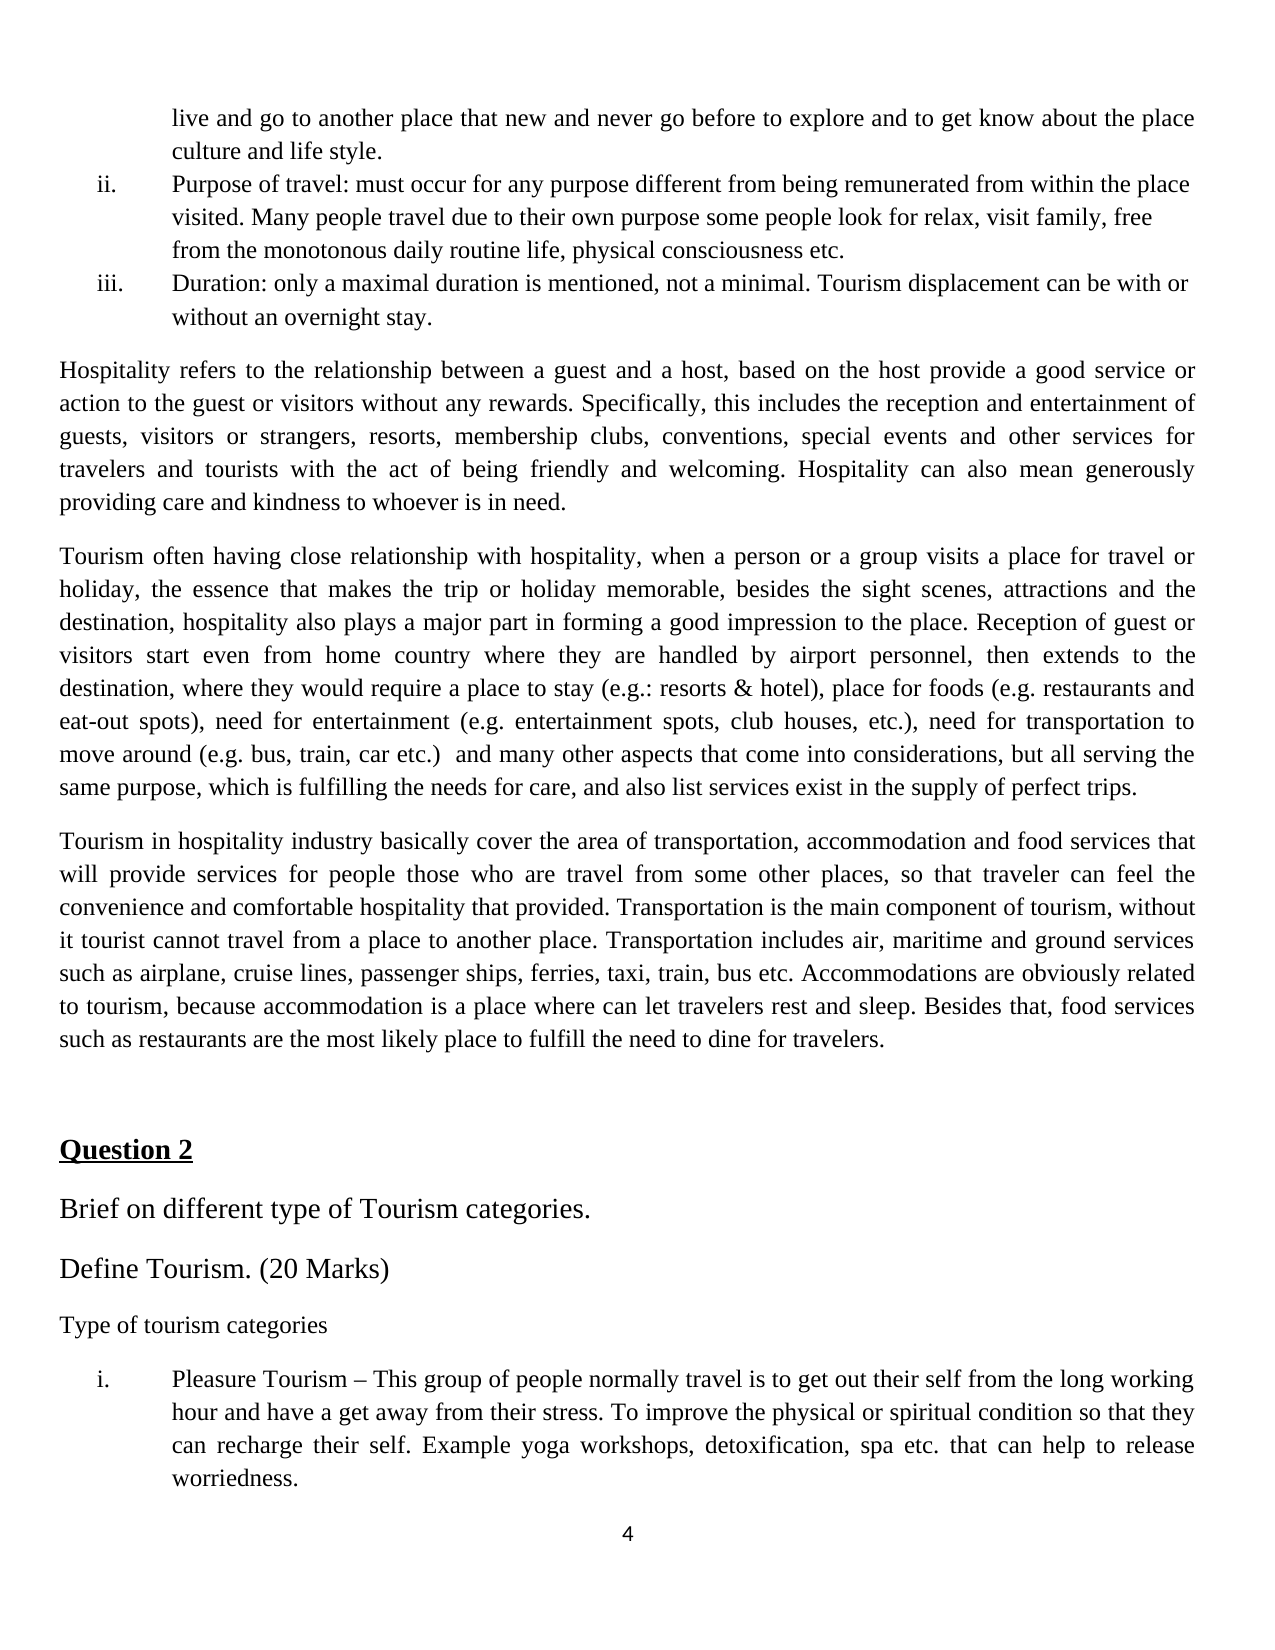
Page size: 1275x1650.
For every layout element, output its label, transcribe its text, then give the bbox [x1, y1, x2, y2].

text Hospitality refers to the relationship between a guest and a host, based on the host provide a good service or action to the guest or visitors without any rewards. Specifically, this includes the reception and entertainment of guests, visitors or strangers, resorts, membership clubs, conventions, special events and other services for travelers and tourists with the act of being friendly and welcoming. Hospitality can also mean generously providing care and kindness to whoever is in need. [59, 355, 1197, 516]
list Pleasure Tourism – This group of people normally travel is to get out their self from the long working hour and have a get away from their stress. To improve the physical or spiritual condition so that they can recharge their self. Example yoga workshops, detoxification, spa etc. that can help to release worriedness. [97, 1364, 1196, 1492]
text Question 2 [59, 1132, 1196, 1166]
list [97, 103, 1197, 165]
list Duration: only a maximal duration is mentioned, not a minimal. Tourism displacement can be with or without an overnight stay. [97, 268, 1197, 330]
text Tourism often having close relationship with hospitality, when a person or a group visits a place for travel or holiday, the essence that makes the trip or holiday memorable, besides the sight scenes, attractions and the destination, hospitality also plays a major part in forming a good impression to the place. Reception of guest or visitors start even from home country where they are handled by airport personnel, then extends to the destination, where they would require a place to stay (e.g.: resorts & hotel), place for foods (e.g. restaurants and eat-out spots), need for entertainment (e.g. entertainment spots, club houses, etc.), need for transportation to move around (e.g. bus, train, car etc.) and many other aspects that come into considerations, but all serving the same purpose, which is fulfilling the needs for care, and also list services exist in the supply of perfect trips. [59, 541, 1197, 801]
text Brief on different type of Tourism categories. [59, 1192, 1196, 1225]
text Define Tourism. (20 Marks) [59, 1251, 1196, 1284]
list Purpose of travel: must occur for any purpose different from being remunerated from within the place visited. Many people travel due to their own purpose some people look for relax, visit family, free from the monotonous daily routine life, physical consciousness etc. [97, 169, 1197, 264]
text Type of tourism categories [59, 1310, 1196, 1339]
text Tourism in hospitality industry basically cover the area of transportation, accommodation and food services that will provide services for people those who are travel from some other places, so that traveler can feel the convenience and comfortable hospitality that provided. Transportation is the main component of tourism, without it tourist cannot travel from a place to another place. Transportation includes air, maritime and ground services such as airplane, cruise lines, passenger ships, ferries, taxi, train, bus etc. Accommodations are obviously related to tourism, because accommodation is a place where can let travelers rest and sleep. Besides that, food services such as restaurants are the most likely place to fulfill the need to dine for travelers. [59, 826, 1197, 1053]
